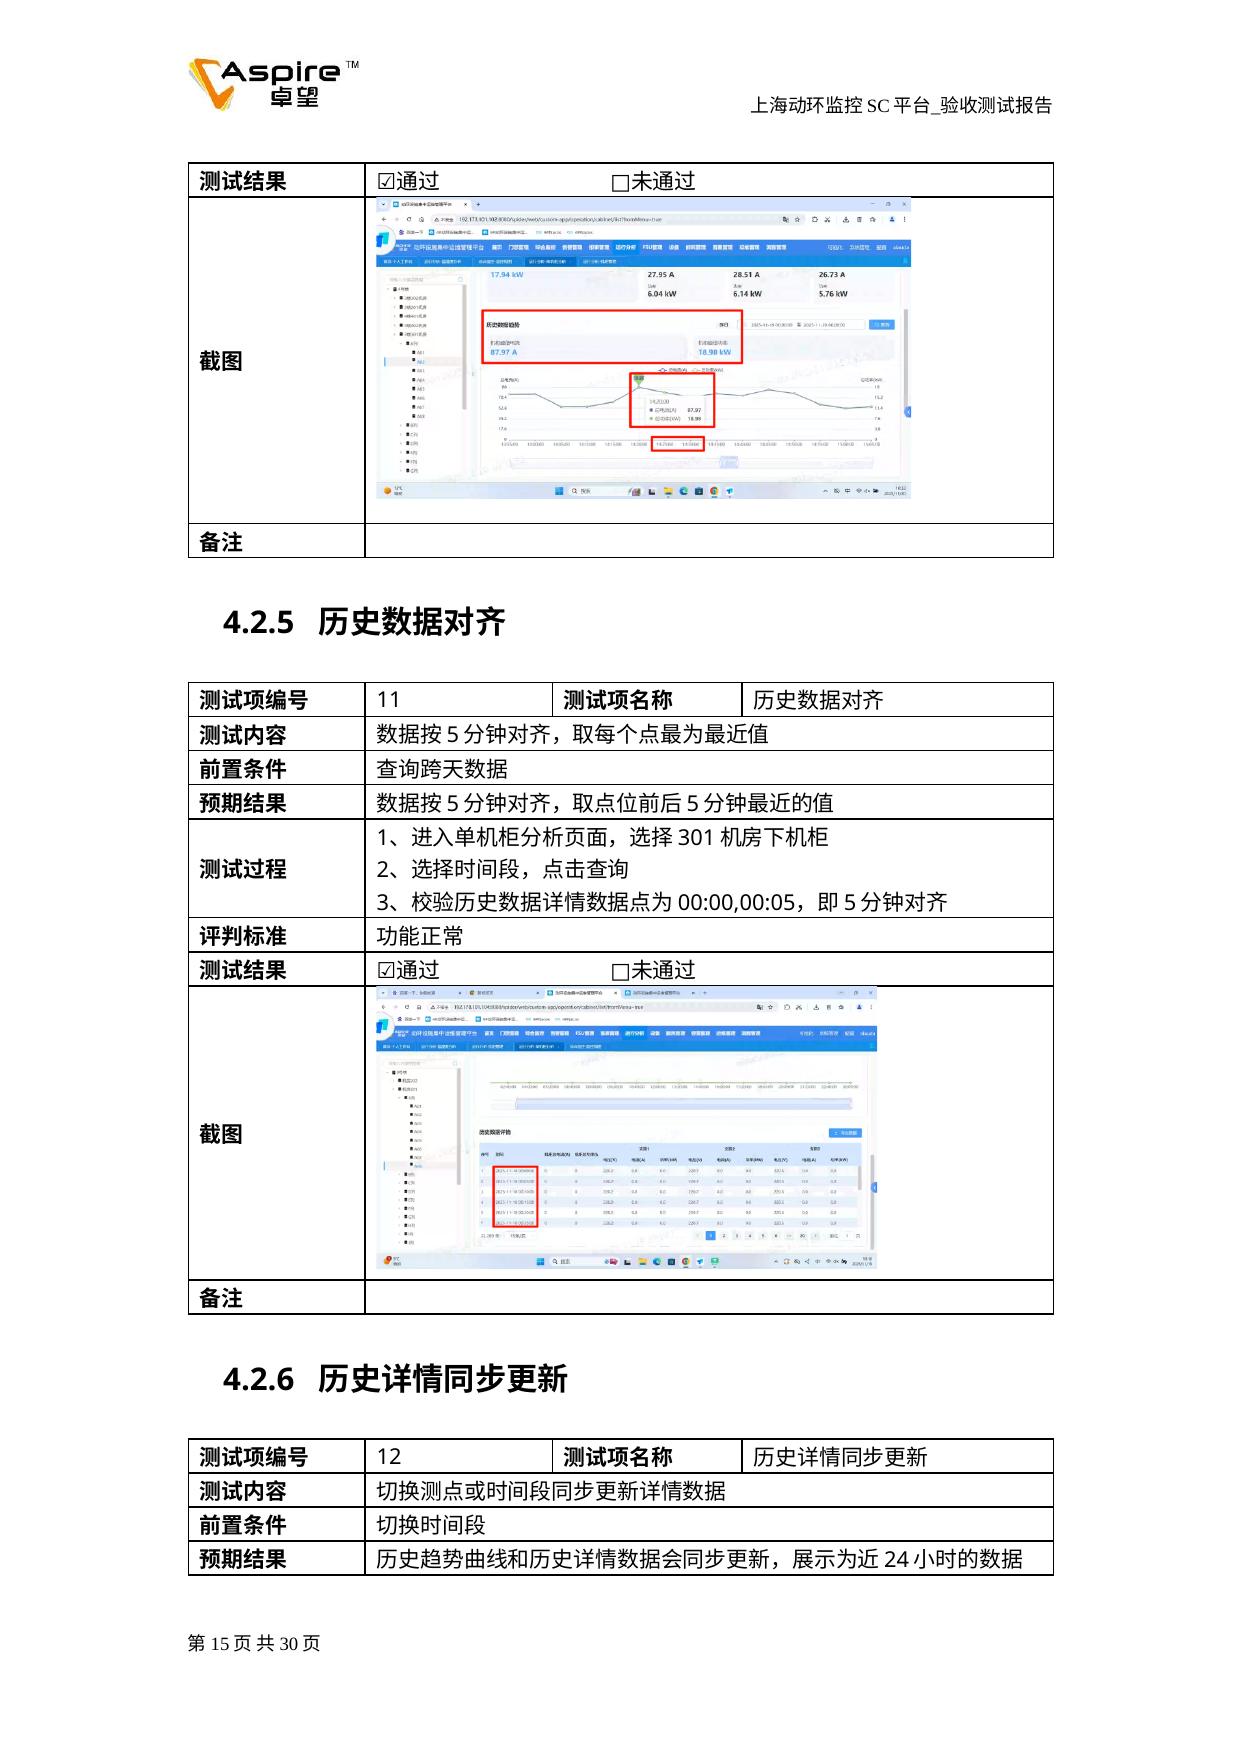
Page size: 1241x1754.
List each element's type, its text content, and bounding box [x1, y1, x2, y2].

table_cell 评判标准 [189, 918, 364, 951]
table_header 历史详情同步更新 [743, 1440, 1053, 1472]
table_cell ☑通过 □未通过 [366, 164, 1053, 196]
table_cell [366, 524, 1053, 557]
table_cell 测试结果 [189, 164, 364, 196]
table_cell 历史趋势曲线和历史详情数据会同步更新，展示为近24小时的数据 [366, 1542, 1053, 1574]
table_cell [366, 198, 1053, 523]
table_cell 备注 [189, 524, 364, 557]
table_header 测试项编号 [189, 683, 364, 716]
subtitle 历史详情同步更新 [223, 1344, 1053, 1409]
table_cell 前置条件 [189, 1508, 364, 1540]
table_header 测试项编号 [189, 1440, 364, 1472]
table_cell 查询跨天数据 [366, 751, 1053, 784]
table_cell 预期结果 [189, 785, 364, 818]
table_cell 测试过程 [189, 820, 364, 917]
table_cell 测试内容 [189, 717, 364, 750]
table_header 测试项名称 [553, 1440, 741, 1472]
table_cell [366, 1281, 1053, 1313]
table_cell 数据按5分钟对齐，取每个点最为最近值 [366, 717, 1053, 750]
table_cell 前置条件 [189, 751, 364, 784]
picture [186, 55, 361, 112]
table_cell 截图 [189, 987, 364, 1279]
table_cell 截图 [189, 198, 364, 523]
table_cell [366, 987, 1053, 1279]
table_cell ☑通过 □未通过 [366, 953, 1053, 985]
table_cell 切换时间段 [366, 1508, 1053, 1540]
table_header 12 [366, 1440, 552, 1472]
table_cell 功能正常 [366, 918, 1053, 951]
table_cell 进入单机柜分析页面，选择301机房下机柜 选择时间段，点击查询 校验历史数据详情数据点为00:00,00:05，即5分钟对齐 [366, 820, 1053, 917]
picture [376, 986, 878, 1269]
table_cell 数据按5分钟对齐，取点位前后5分钟最近的值 [366, 785, 1053, 818]
table_cell 测试内容 [189, 1474, 364, 1506]
table_cell 备注 [189, 1281, 364, 1313]
picture [376, 197, 912, 499]
table_header 历史数据对齐 [743, 683, 1053, 716]
table_cell 切换测点或时间段同步更新详情数据 [366, 1474, 1053, 1506]
subtitle 历史数据对齐 [223, 587, 1053, 652]
table_cell 预期结果 [189, 1542, 364, 1574]
table_header 11 [366, 683, 552, 716]
table_header 测试项名称 [553, 683, 741, 716]
table_cell 测试结果 [189, 953, 364, 985]
